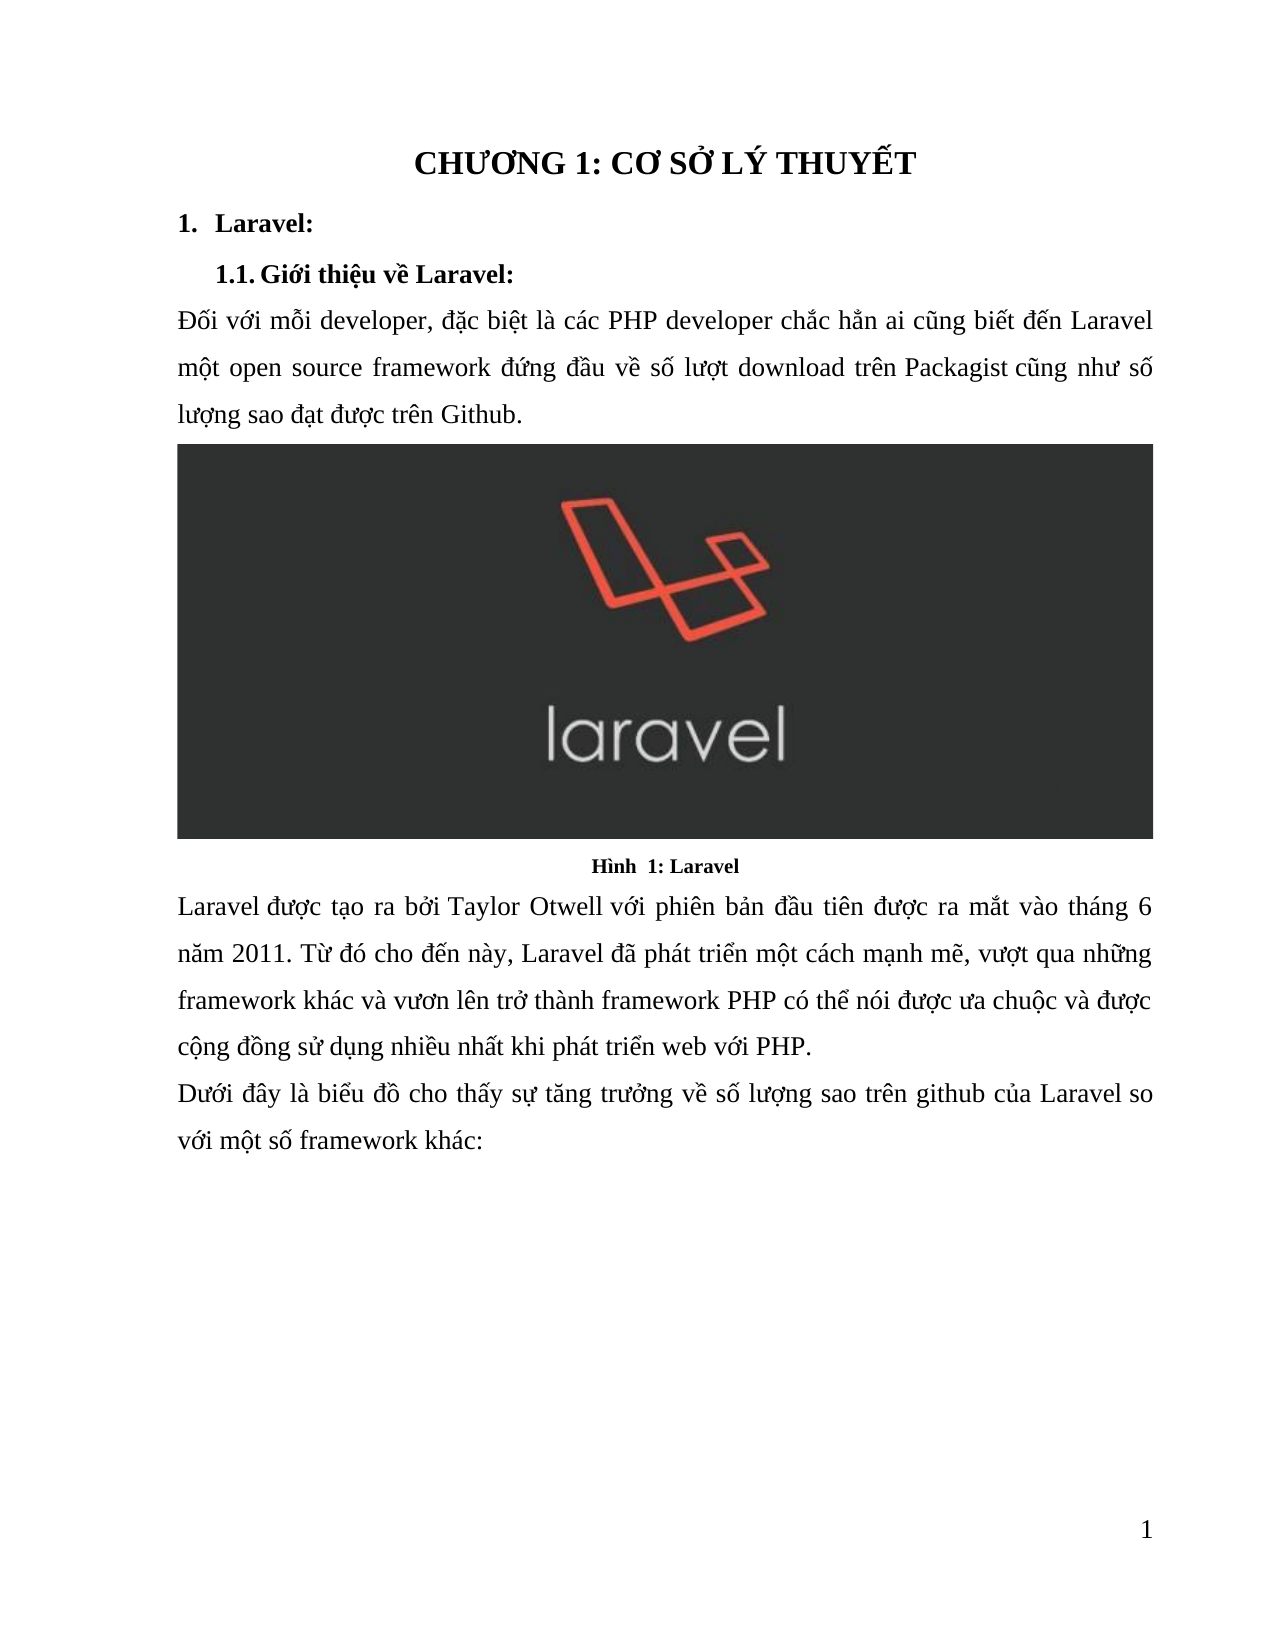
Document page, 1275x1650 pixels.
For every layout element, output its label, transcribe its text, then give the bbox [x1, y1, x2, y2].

subtitle CHƯƠNG 1: CƠ SỞ LÝ THUYẾT [177, 143, 1153, 181]
text Laravel được tạo ra bởi Taylor Otwell với phiên bản đầu tiên được ra mắt vào tháng 6 năm 2011. Từ đó cho đến này, Laravel đã phát triển một cách mạnh mẽ, vượt qua những framework khác và vươn lên trở thành framework PHP có thể nói được ưa chuộc và được cộng đồng sử dụng nhiều nhất khi phát triển web với PHP. [177, 891, 1153, 1062]
text Hình 1: Laravel [177, 854, 1153, 878]
subtitle Laravel: [177, 207, 1153, 238]
picture [177, 444, 1154, 839]
text Dưới đây là biểu đồ cho thấy sự tăng trưởng về số lượng sao trên github của Laravel so với một số framework khác: [177, 1077, 1153, 1155]
subtitle Giới thiệu về Laravel: [215, 258, 1153, 289]
text Đối với mỗi developer, đặc biệt là các PHP developer chắc hẳn ai cũng biết đến Laravel một open source framework đứng đầu về số lượt download trên Packagist cũng như số lượng sao đạt được trên Github. [177, 304, 1153, 429]
